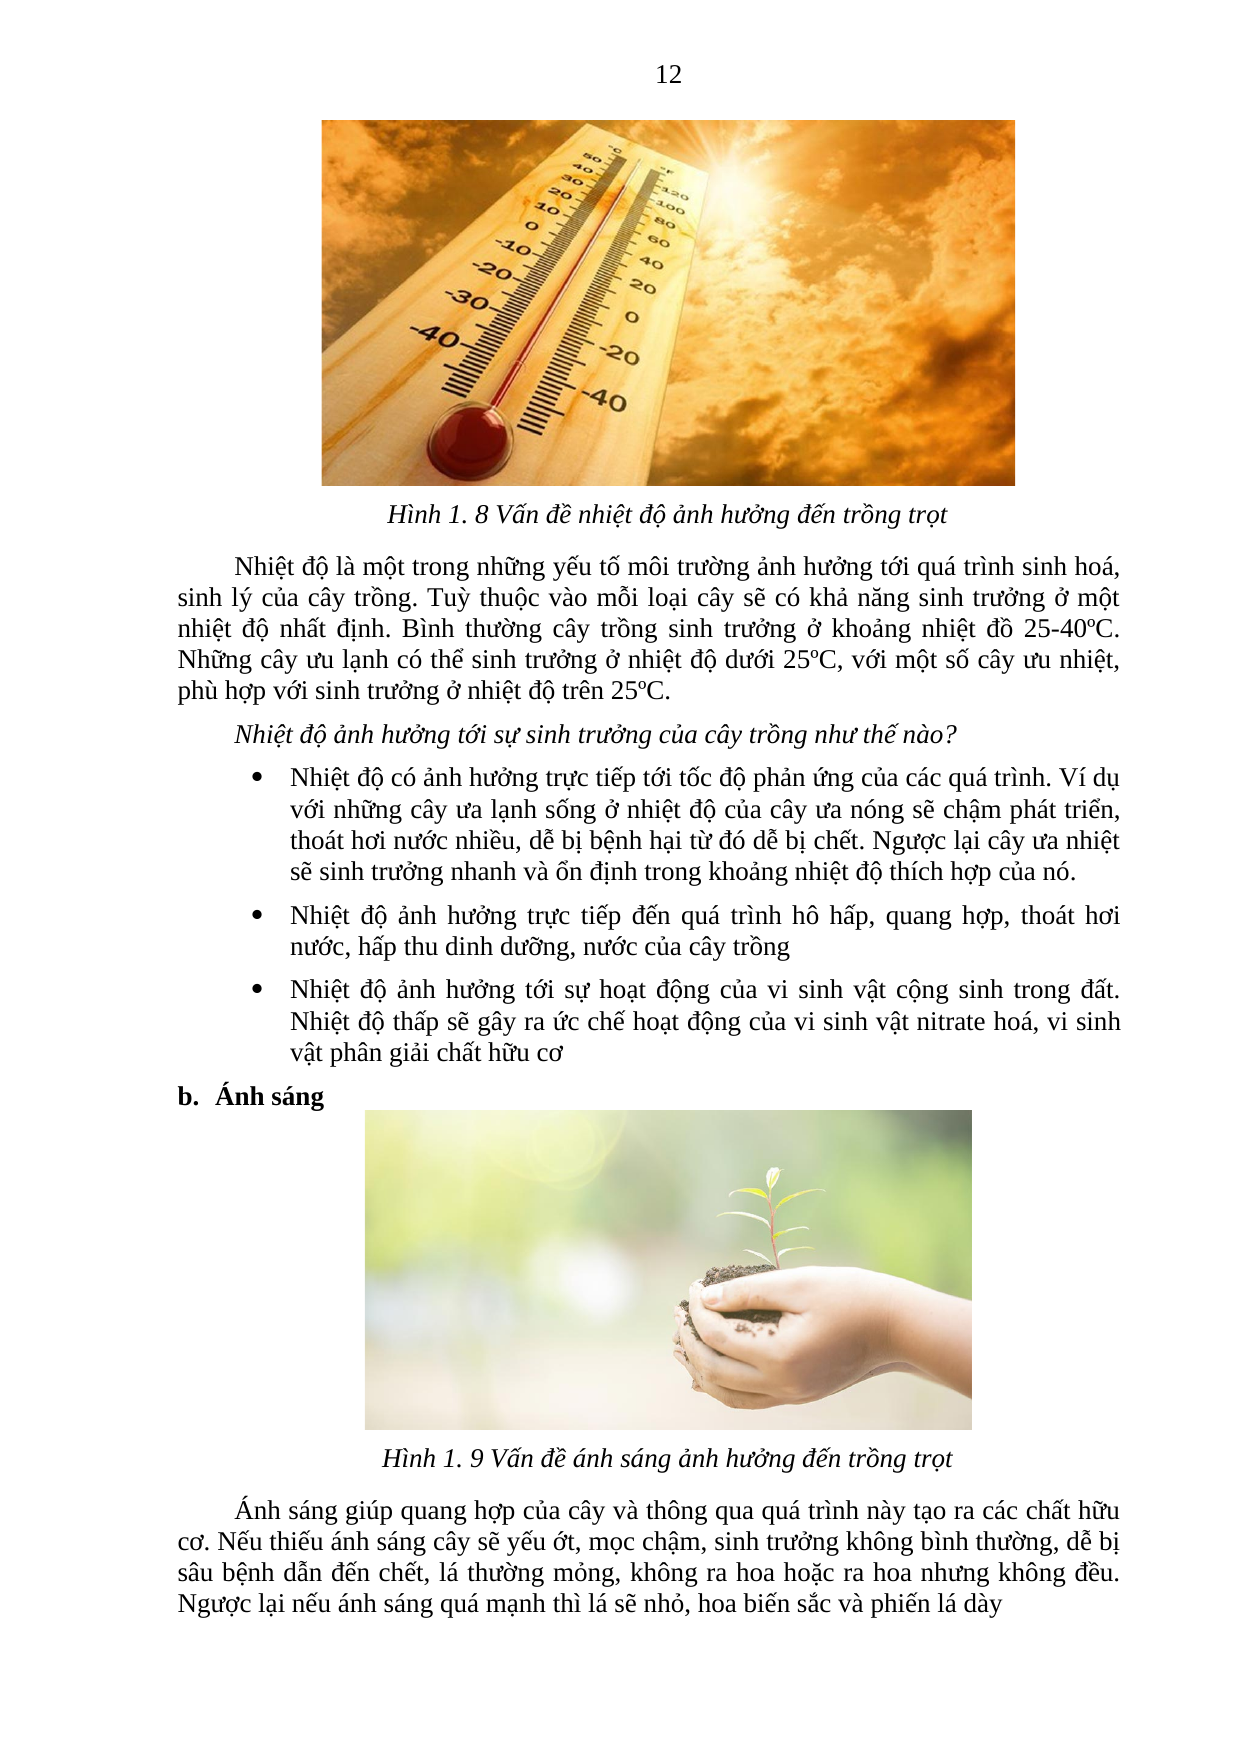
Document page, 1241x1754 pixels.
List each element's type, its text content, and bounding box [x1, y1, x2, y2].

list Nhiệt độ ảnh hưởng trực tiếp đến quá trình hô hấp, quang hợp, thoát hơi nước, hấp thu dinh dưỡng, nước của cây trồng [252, 899, 1122, 961]
text Nhiệt độ là một trong những yếu tố môi trường ảnh hưởng tới quá trình sinh hoá, sinh lý của cây trồng. Tuỳ thuộc vào mỗi loại cây sẽ có khả năng sinh trưởng ở một nhiệt độ nhất định. Bình thường cây trồng sinh trưởng ở khoảng nhiệt đồ 25-40ºC. Những cây ưu lạnh có thể sinh trưởng ở nhiệt độ dưới 25ºC, với một số cây ưu nhiệt, phù hợp với sinh trưởng ở nhiệt độ trên 25ºC. [177, 550, 1122, 705]
text Nhiệt độ ảnh hưởng tới sự sinh trưởng của cây trồng như thế nào? [177, 718, 1122, 749]
text Ánh sáng giúp quang hợp của cây và thông qua quá trình này tạo ra các chất hữu cơ. Nếu thiếu ánh sáng cây sẽ yếu ớt, mọc chậm, sinh trưởng không bình thường, dễ bị sâu bệnh dẫn đến chết, lá thường mỏng, không ra hoa hoặc ra hoa nhưng không đều. Ngược lại nếu ánh sáng quá mạnh thì lá sẽ nhỏ, hoa biến sắc và phiến lá dày [177, 1494, 1122, 1619]
picture [321, 120, 1016, 486]
list Nhiệt độ ảnh hưởng tới sự hoạt động của vi sinh vật cộng sinh trong đất. Nhiệt độ thấp sẽ gây ra ức chế hoạt động của vi sinh vật nitrate hoá, vi sinh vật phân giải chất hữu cơ [252, 974, 1122, 1067]
text Hình 1. 8 Vấn đề nhiệt độ ảnh hưởng đến trồng trọt [215, 498, 1122, 529]
picture [364, 1110, 972, 1430]
text Hình 1. 9 Vấn đề ánh sáng ảnh hưởng đến trồng trọt [215, 1442, 1122, 1473]
list Ánh sáng [177, 1080, 1122, 1111]
list Nhiệt độ có ảnh hưởng trực tiếp tới tốc độ phản ứng của các quá trình. Ví dụ với những cây ưa lạnh sống ở nhiệt độ của cây ưa nóng sẽ chậm phát triển, thoát hơi nước nhiều, dễ bị bệnh hại từ đó dễ bị chết. Ngược lại cây ưa nhiệt sẽ sinh trưởng nhanh và ổn định trong khoảng nhiệt độ thích hợp của nó. [252, 762, 1122, 886]
